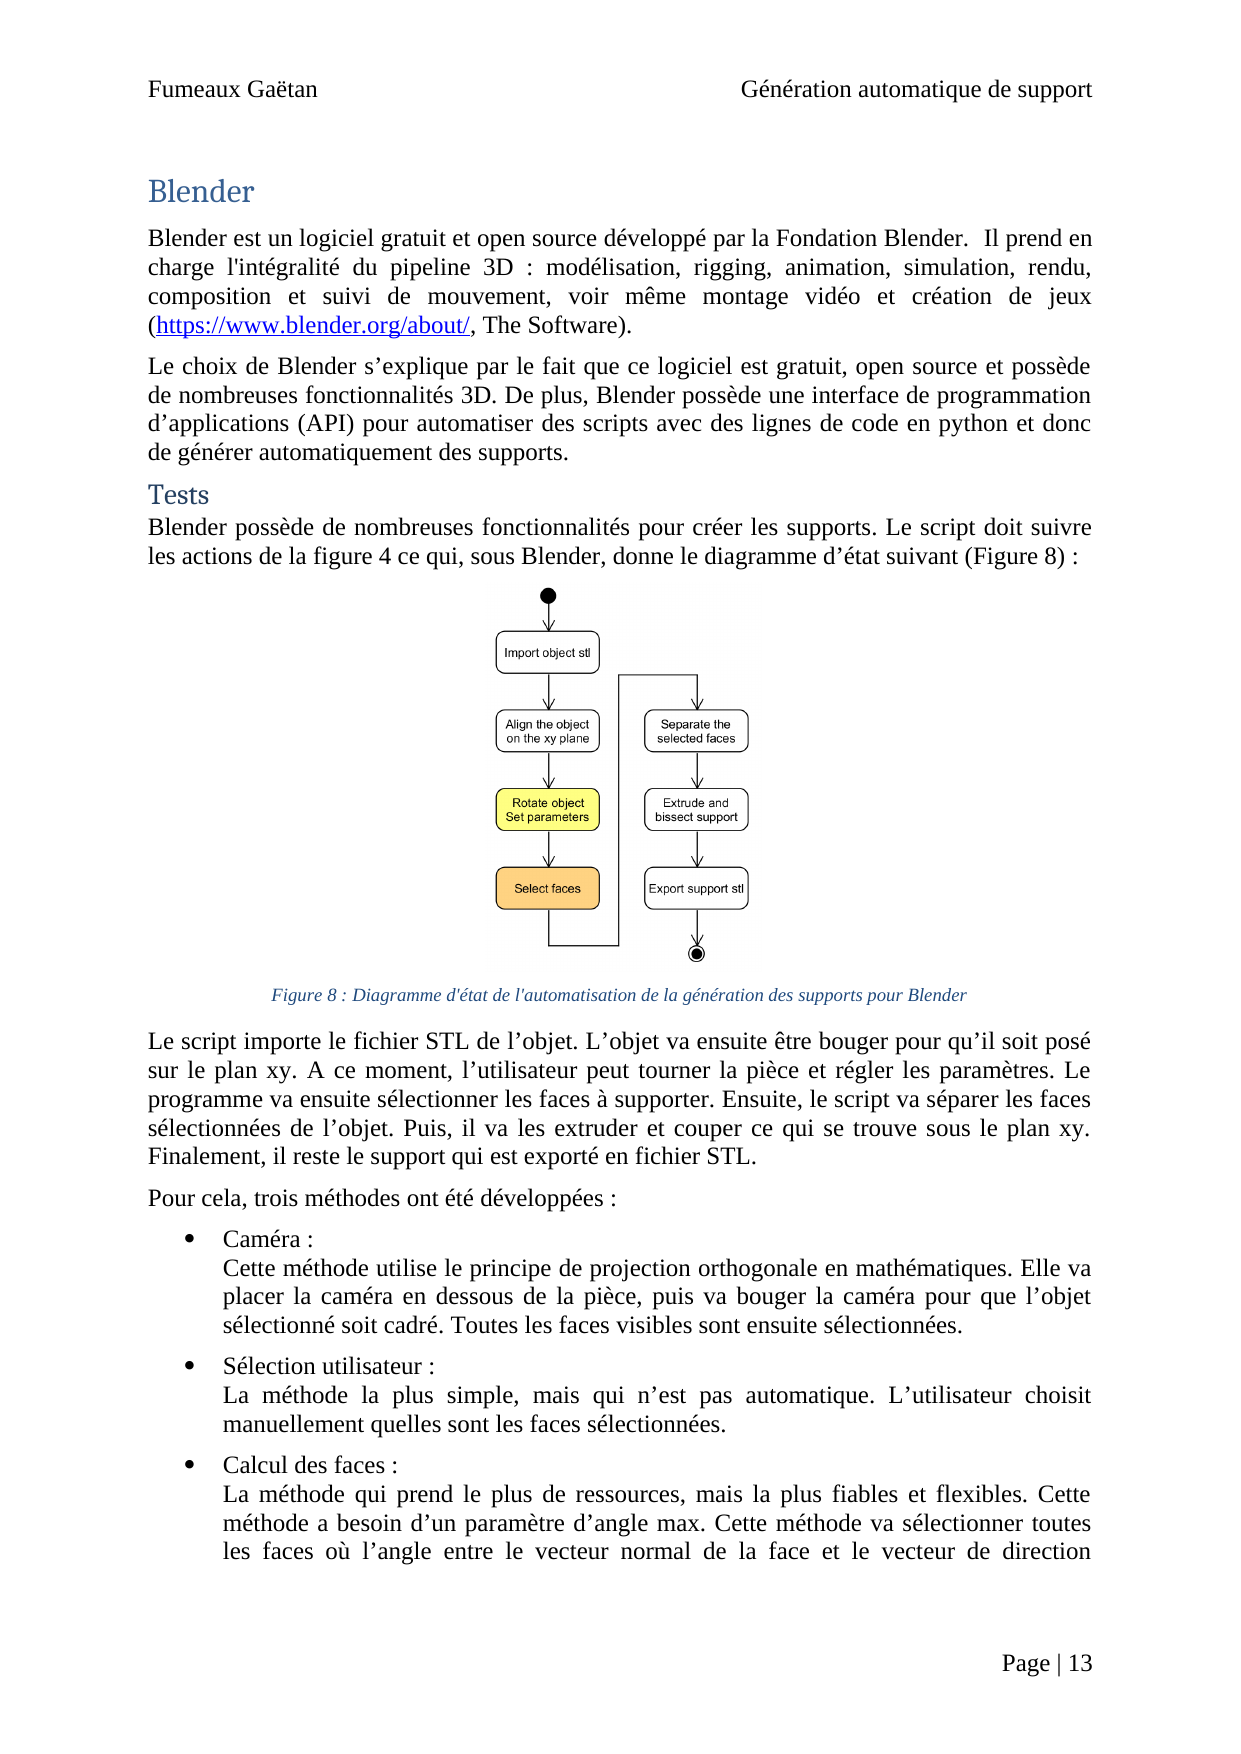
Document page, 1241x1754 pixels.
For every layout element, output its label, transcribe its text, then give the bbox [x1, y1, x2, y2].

text Le script importe le fichier STL de l’objet. L’objet va ensuite être bouger pour qu’il soit posé sur le plan xy. A ce moment, l’utilisateur peut tourner la pièce et régler les paramètres. Le programme va ensuite sélectionner les faces à supporter. Ensuite, le script va séparer les faces sélectionnées de l’objet. Puis, il va les extruder et couper ce qui se trouve sous le plan xy. Finalement, il reste le support qui est exporté en fichier STL. [148, 1026, 1093, 1170]
text Figure 8 : Diagramme d'état de l'automatisation de la génération des supports pour Blender [148, 984, 1093, 1006]
text Le choix de Blender s’explique par le fait que ce logiciel est gratuit, open source et possède de nombreuses fonctionnalités 3D. De plus, Blender possède une interface de programmation d’applications (API) pour automatiser des scripts avec des lignes de code en python et donc de générer automatiquement des supports. [148, 351, 1093, 466]
subtitle Blender [148, 173, 1093, 211]
picture [484, 582, 762, 972]
list Sélection utilisateur : La méthode la plus simple, mais qui n’est pas automatique. L’utilisateur choisit manuellement quelles sont les faces sélectionnées. [185, 1351, 1093, 1438]
list Caméra : Cette méthode utilise le principe de projection orthogonale en mathématiques. Elle va placer la caméra en dessous de la pièce, puis va bouger la caméra pour que l’objet sélectionné soit cadré. Toutes les faces visibles sont ensuite sélectionnées. [185, 1224, 1093, 1339]
text Pour cela, trois méthodes ont été développées : [148, 1183, 1093, 1211]
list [185, 1450, 1093, 1565]
text Blender est un logiciel gratuit et open source développé par la Fondation Blender. Il prend en charge l'intégralité du pipeline 3D : modélisation, rigging, animation, simulation, rendu, composition et suivi de mouvement, voir même montage vidéo et création de jeux (https://www.blender.org/about/, The Software). [148, 223, 1093, 338]
text Blender possède de nombreuses fonctionnalités pour créer les supports. Le script doit suivre les actions de la figure 4 ce qui, sous Blender, donne le diagramme d’état suivant (Figure 8) : [148, 512, 1093, 569]
subtitle Tests [148, 478, 1093, 512]
